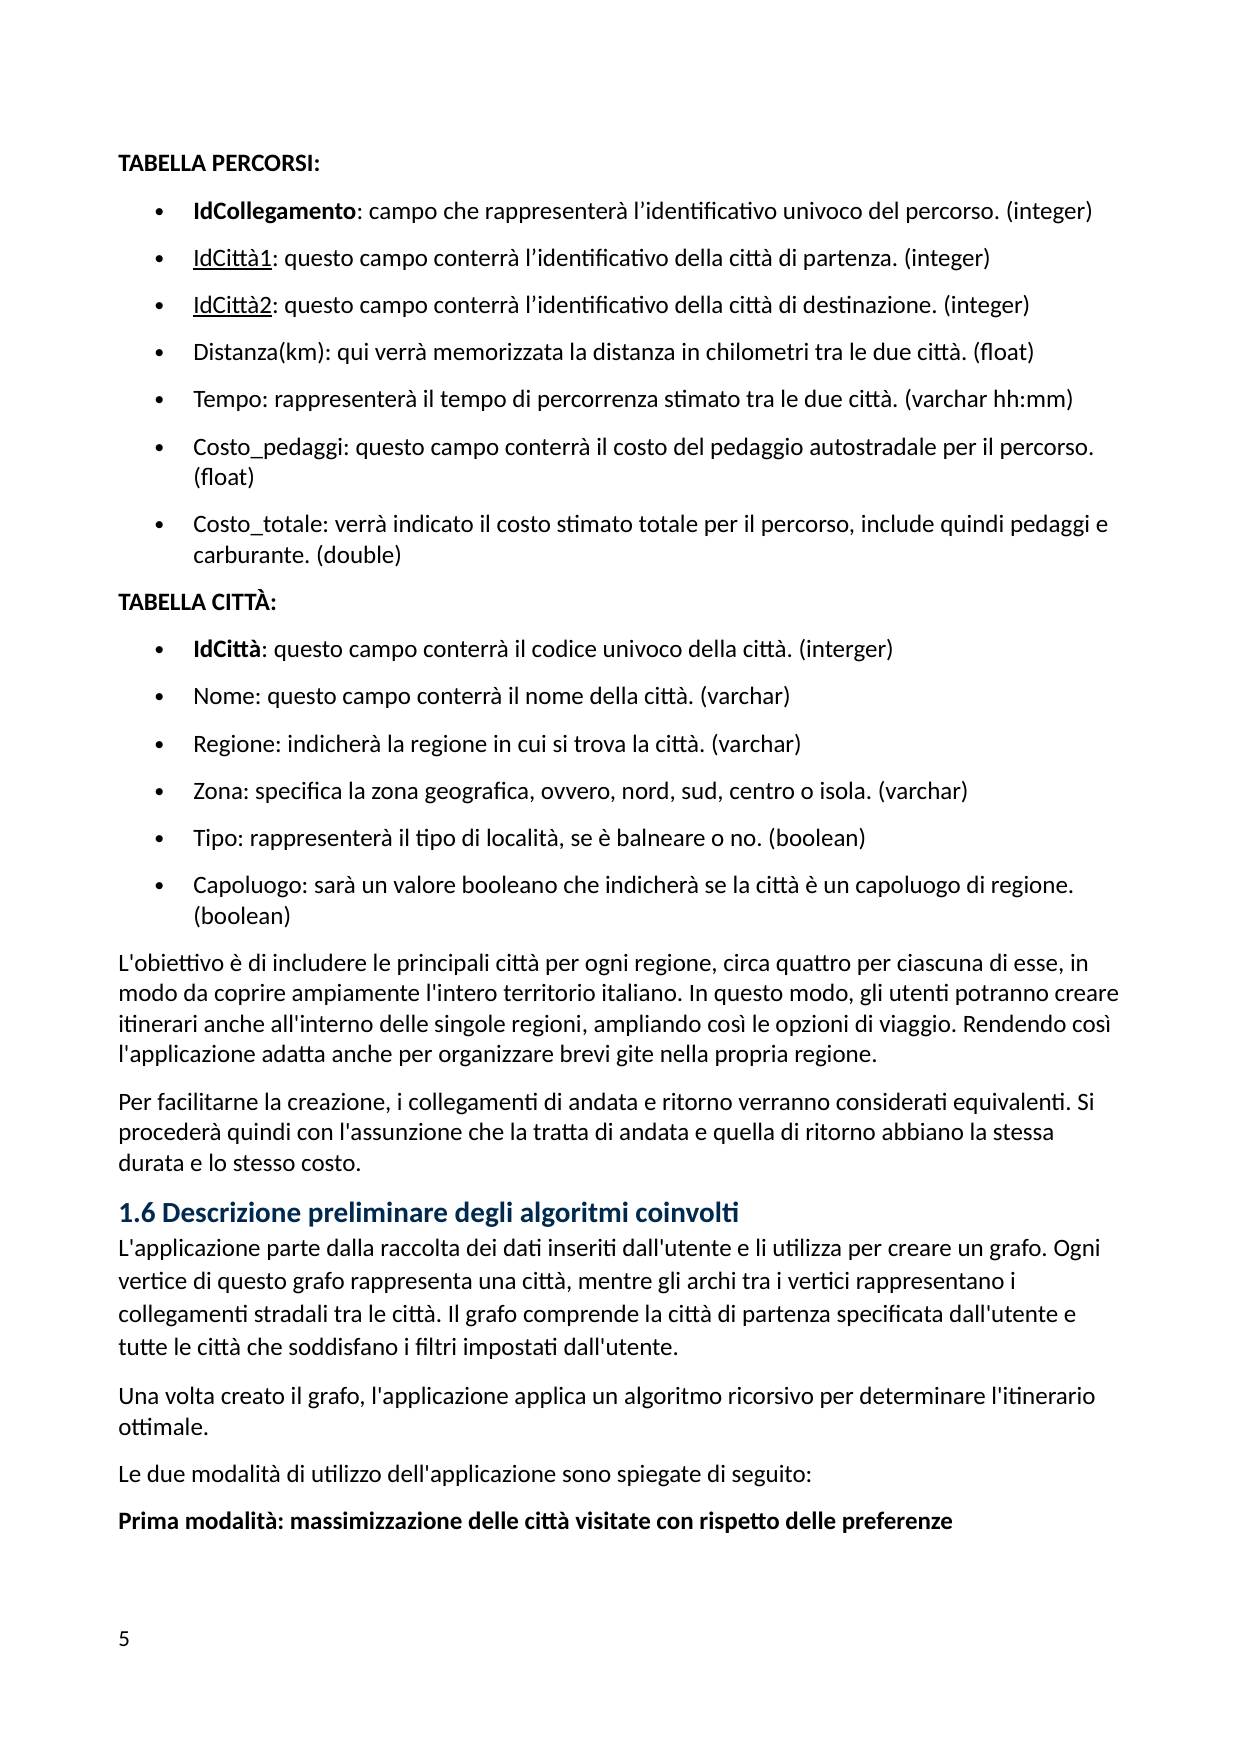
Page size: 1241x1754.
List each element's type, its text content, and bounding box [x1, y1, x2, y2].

text Una volta creato il grafo, l'applicazione applica un algoritmo ricorsivo per determinare l'itinerario ottimale. [118, 1380, 1122, 1441]
text Per facilitarne la creazione, i collegamenti di andata e ritorno verranno considerati equivalenti. Si procederà quindi con l'assunzione che la tratta di andata e quella di ritorno abbiano la stessa durata e lo stesso costo. [118, 1086, 1122, 1177]
text TABELLA PERCORSI: [118, 148, 1122, 178]
list IdCittà: questo campo conterrà il codice univoco della città. (interger) [156, 633, 1122, 664]
text L'obiettivo è di includere le principali città per ogni regione, circa quattro per ciascuna di esse, in modo da coprire ampiamente l'intero territorio italiano. In questo modo, gli utenti potranno creare itinerari anche all'interno delle singole regioni, ampliando così le opzioni di viaggio. Rendendo così l'applicazione adatta anche per organizzare brevi gite nella propria regione. [118, 947, 1122, 1069]
list Regione: indicherà la regione in cui si trova la città. (varchar) [156, 728, 1122, 758]
list Tempo: rappresenterà il tempo di percorrenza stimato tra le due città. (varchar hh:mm) [156, 383, 1122, 414]
list Distanza(km): qui verrà memorizzata la distanza in chilometri tra le due città. (float) [156, 336, 1122, 367]
text 1.6 Descrizione preliminare degli algoritmi coinvolti L'applicazione parte dalla raccolta dei dati inseriti dall'utente e li utilizza per creare un grafo. Ogni vertice di questo grafo rappresenta una città, mentre gli archi tra i vertici rappresentano i collegamenti stradali tra le città. Il grafo comprende la città di partenza specificata dall'utente e tutte le città che soddisfano i filtri impostati dall'utente. [118, 1194, 1122, 1361]
text Le due modalità di utilizzo dell'applicazione sono spiegate di seguito: [118, 1458, 1122, 1488]
text Prima modalità: massimizzazione delle città visitate con rispetto delle preferenze [118, 1505, 1122, 1536]
list Tipo: rappresenterà il tipo di località, se è balneare o no. (boolean) [156, 822, 1122, 853]
list Costo_totale: verrà indicato il costo stimato totale per il percorso, include quindi pedaggi e carburante. (double) [156, 508, 1122, 569]
text TABELLA CITTÀ: [118, 586, 1122, 617]
list Capoluogo: sarà un valore booleano che indicherà se la città è un capoluogo di regione. (boolean) [156, 869, 1122, 930]
list Zona: specifica la zona geografica, ovvero, nord, sud, centro o isola. (varchar) [156, 775, 1122, 805]
list Nome: questo campo conterrà il nome della città. (varchar) [156, 681, 1122, 711]
list IdCollegamento: campo che rappresenterà l’identificativo univoco del percorso. (integer) [156, 195, 1122, 225]
list IdCittà2: questo campo conterrà l’identificativo della città di destinazione. (integer) [156, 289, 1122, 320]
list Costo_pedaggi: questo campo conterrà il costo del pedaggio autostradale per il percorso. (float) [156, 431, 1122, 492]
list IdCittà1: questo campo conterrà l’identificativo della città di partenza. (integer) [156, 242, 1122, 272]
